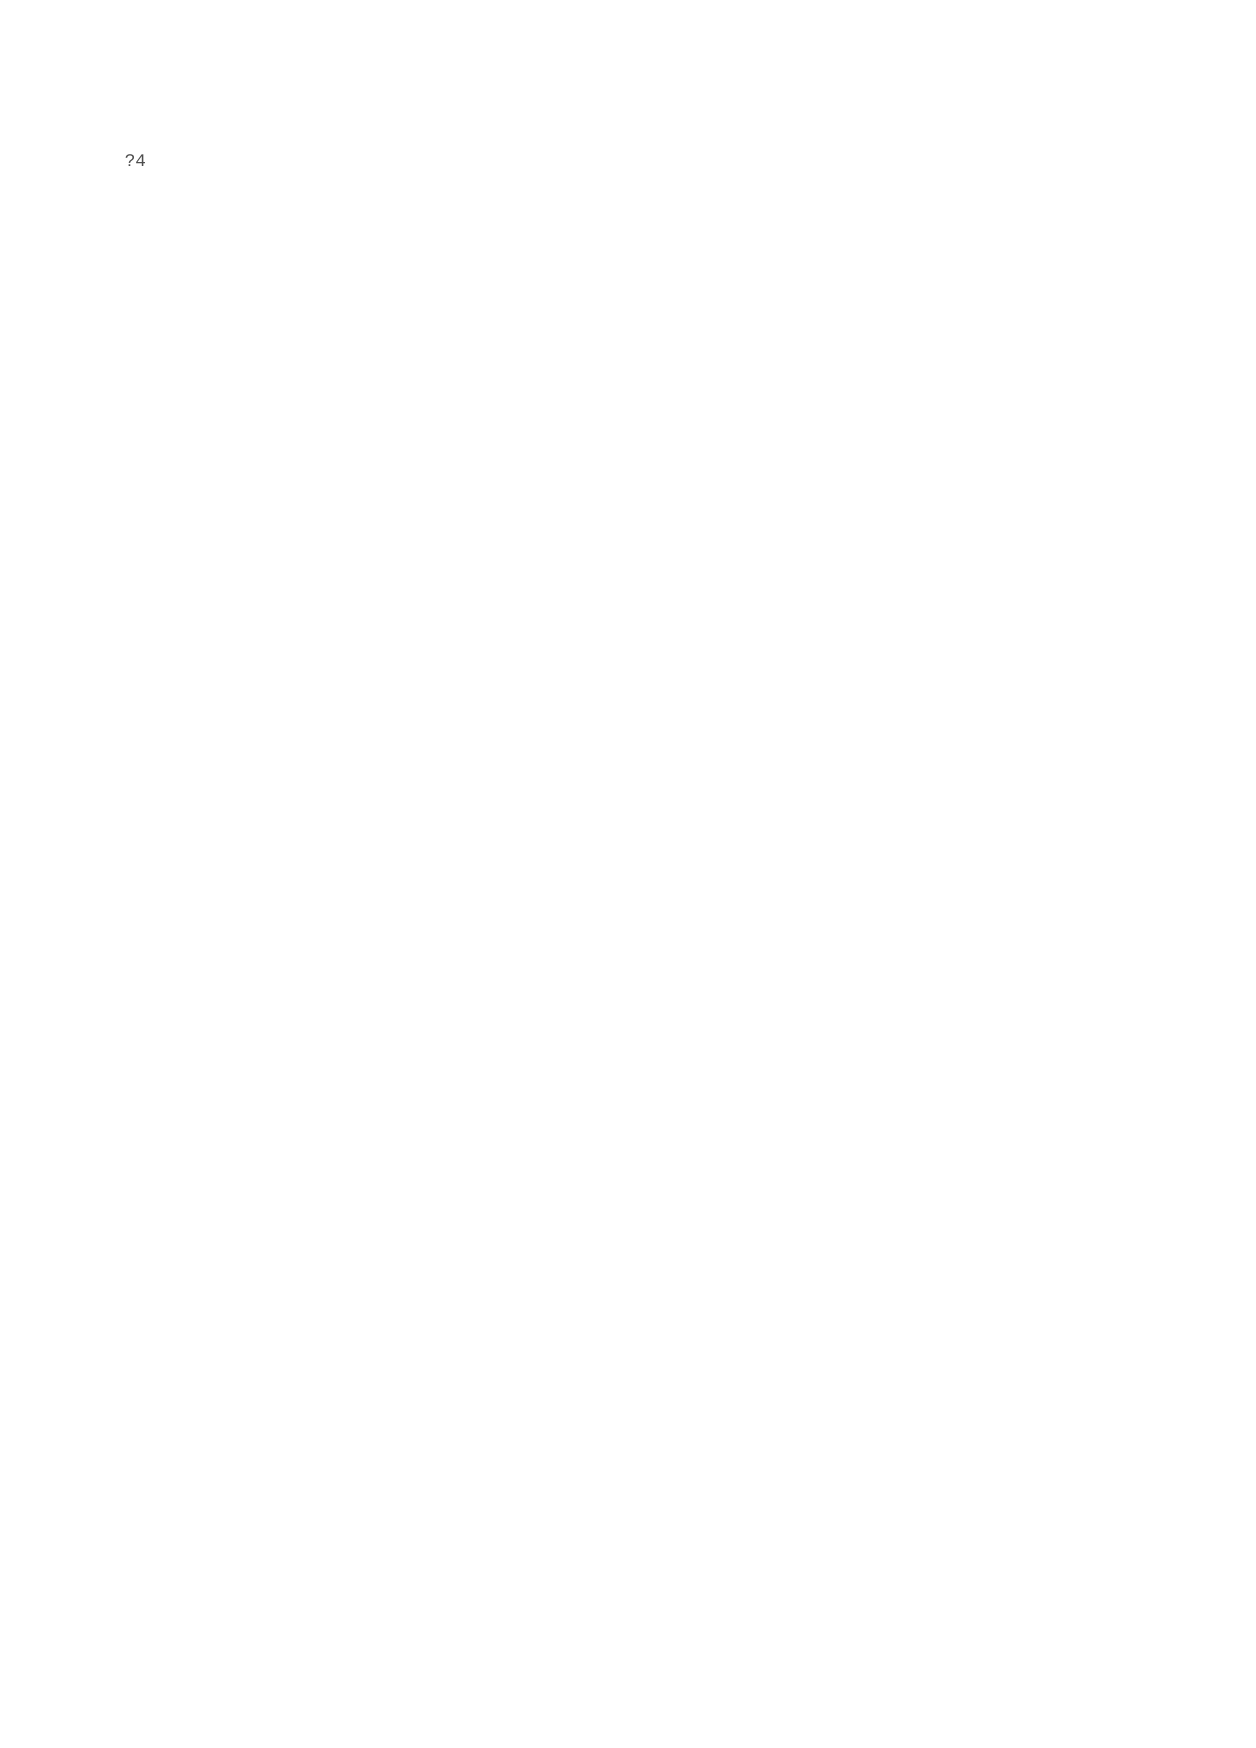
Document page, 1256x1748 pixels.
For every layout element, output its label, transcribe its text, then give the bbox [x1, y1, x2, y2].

text ?4 [124, 152, 1255, 172]
